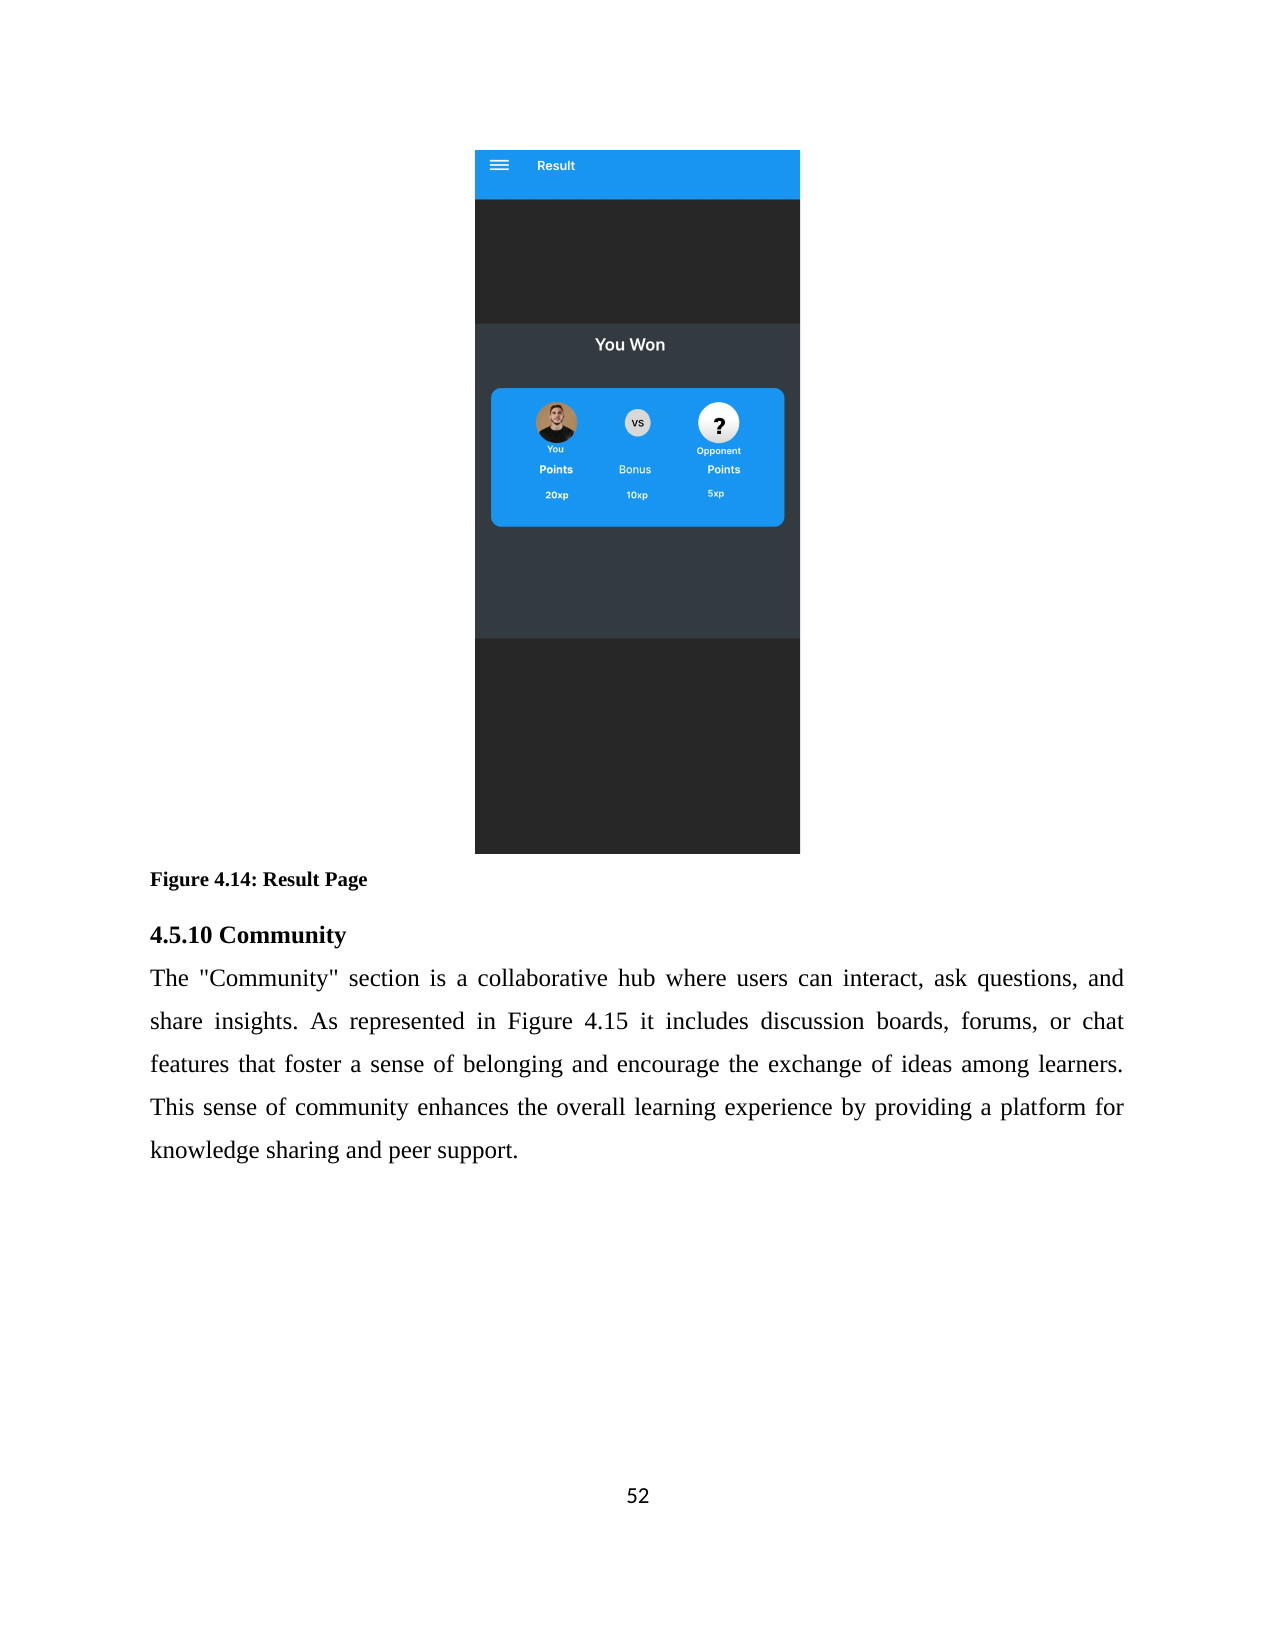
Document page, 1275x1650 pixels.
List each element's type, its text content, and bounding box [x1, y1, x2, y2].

picture [475, 150, 800, 854]
subtitle 4.5.10 Community [150, 920, 1125, 949]
text The "Community" section is a collaborative hub where users can interact, ask questions, and share insights. As represented in Figure 4.15 it includes discussion boards, forums, or chat features that foster a sense of belonging and encourage the exchange of ideas among learners. This sense of community enhances the overall learning experience by providing a platform for knowledge sharing and peer support. [150, 963, 1125, 1164]
text Figure 4.14: Result Page [150, 867, 1125, 891]
